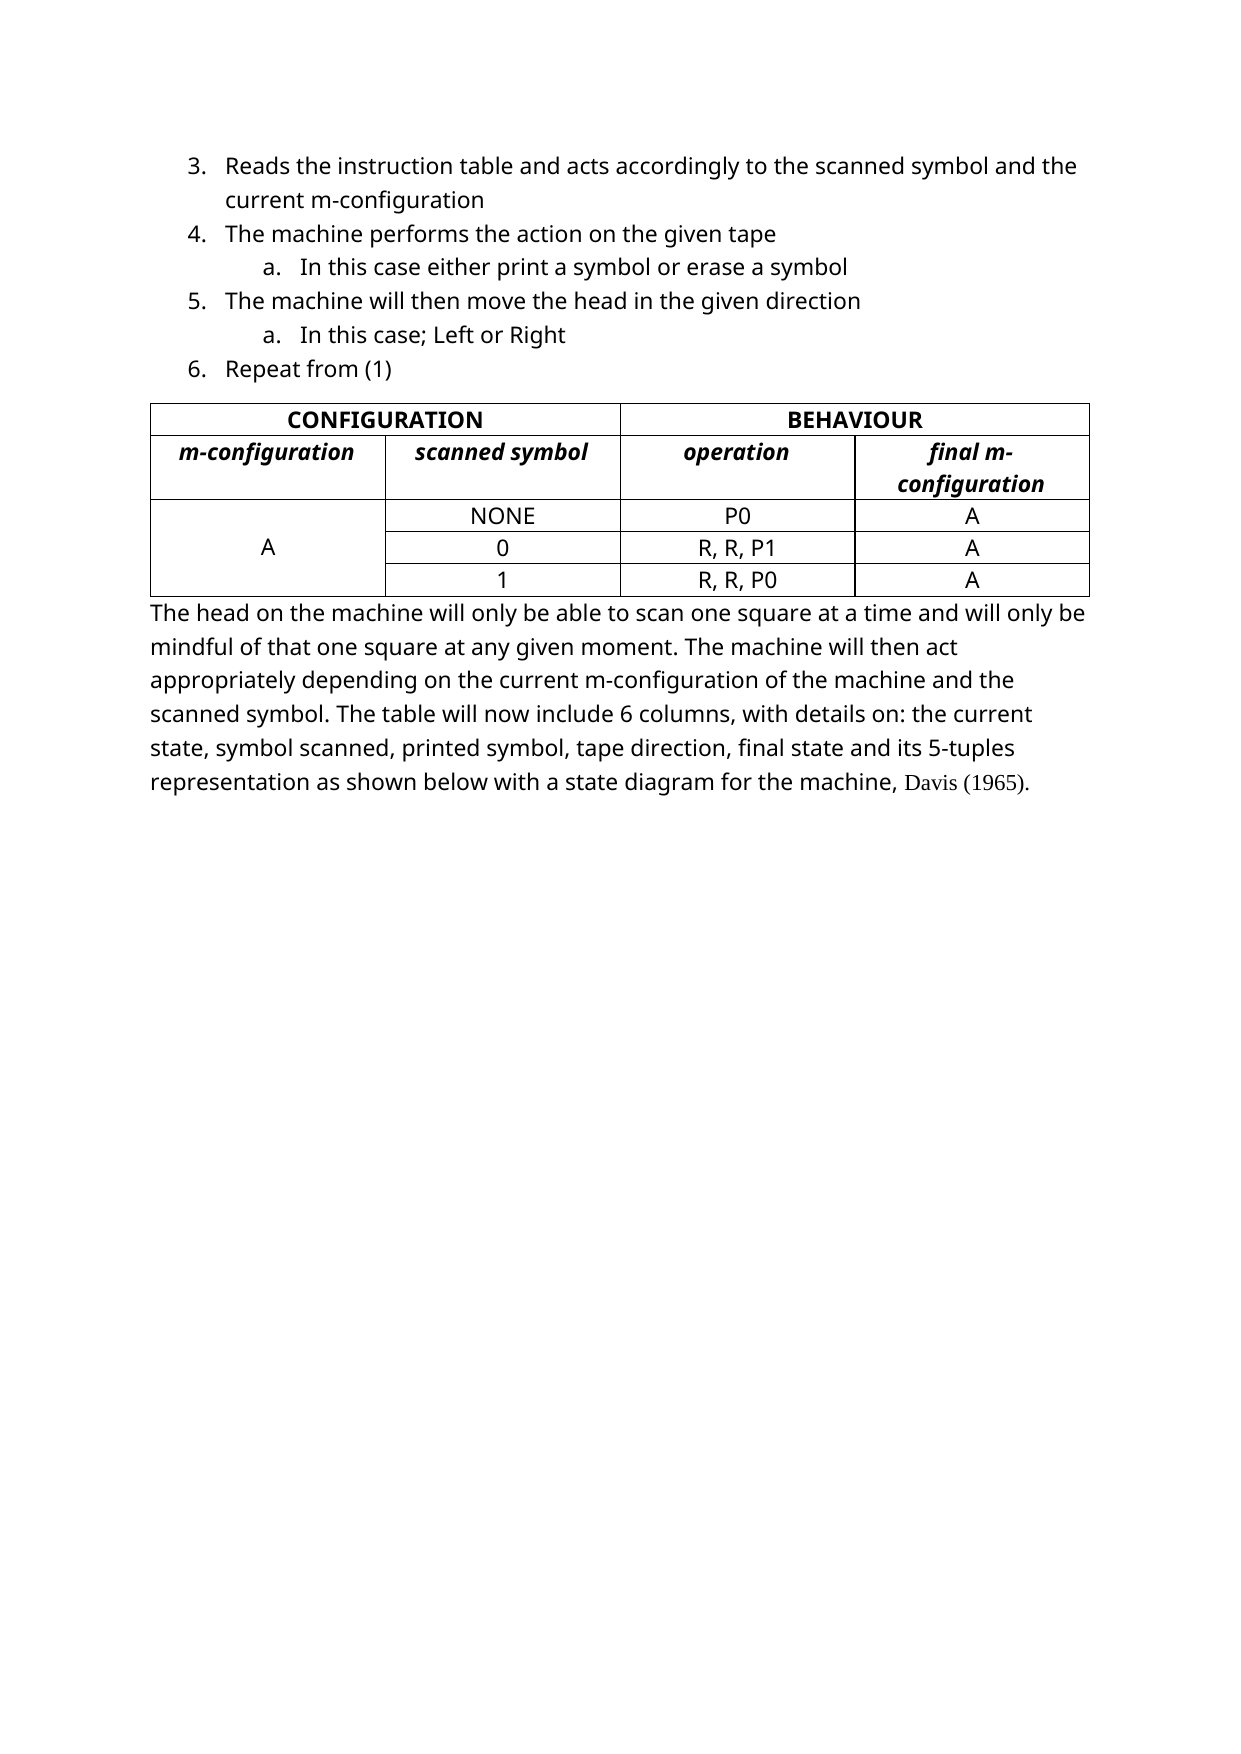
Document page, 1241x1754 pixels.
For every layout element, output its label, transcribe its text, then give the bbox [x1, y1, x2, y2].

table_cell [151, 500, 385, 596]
list Repeat from (1) [187, 352, 1090, 384]
list In this case either print a symbol or erase a symbol [262, 251, 1090, 282]
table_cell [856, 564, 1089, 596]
list The machine will then move the head in the given direction [187, 285, 1090, 316]
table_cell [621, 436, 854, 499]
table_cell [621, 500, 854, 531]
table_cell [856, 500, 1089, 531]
list The machine performs the action on the given tape [187, 217, 1090, 249]
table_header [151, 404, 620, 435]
text The head on the machine will only be able to scan one square at a time and will only be mindful of that one square at any given moment. The machine will then act appropriately depending on the current m-configuration of the machine and the scanned symbol. The table will now include 6 columns, with details on: the current state, symbol scanned, printed symbol, tape direction, final state and its 5-tuples representation as shown below with a state diagram for the machine, Davis (1965). [150, 597, 1090, 797]
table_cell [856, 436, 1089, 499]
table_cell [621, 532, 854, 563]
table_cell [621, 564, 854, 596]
list Reads the instruction table and acts accordingly to the scanned symbol and the current m-configuration [187, 150, 1090, 215]
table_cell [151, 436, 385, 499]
list In this case; Left or Right [262, 319, 1090, 350]
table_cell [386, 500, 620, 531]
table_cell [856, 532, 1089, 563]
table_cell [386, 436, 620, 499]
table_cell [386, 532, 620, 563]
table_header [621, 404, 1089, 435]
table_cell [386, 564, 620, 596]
